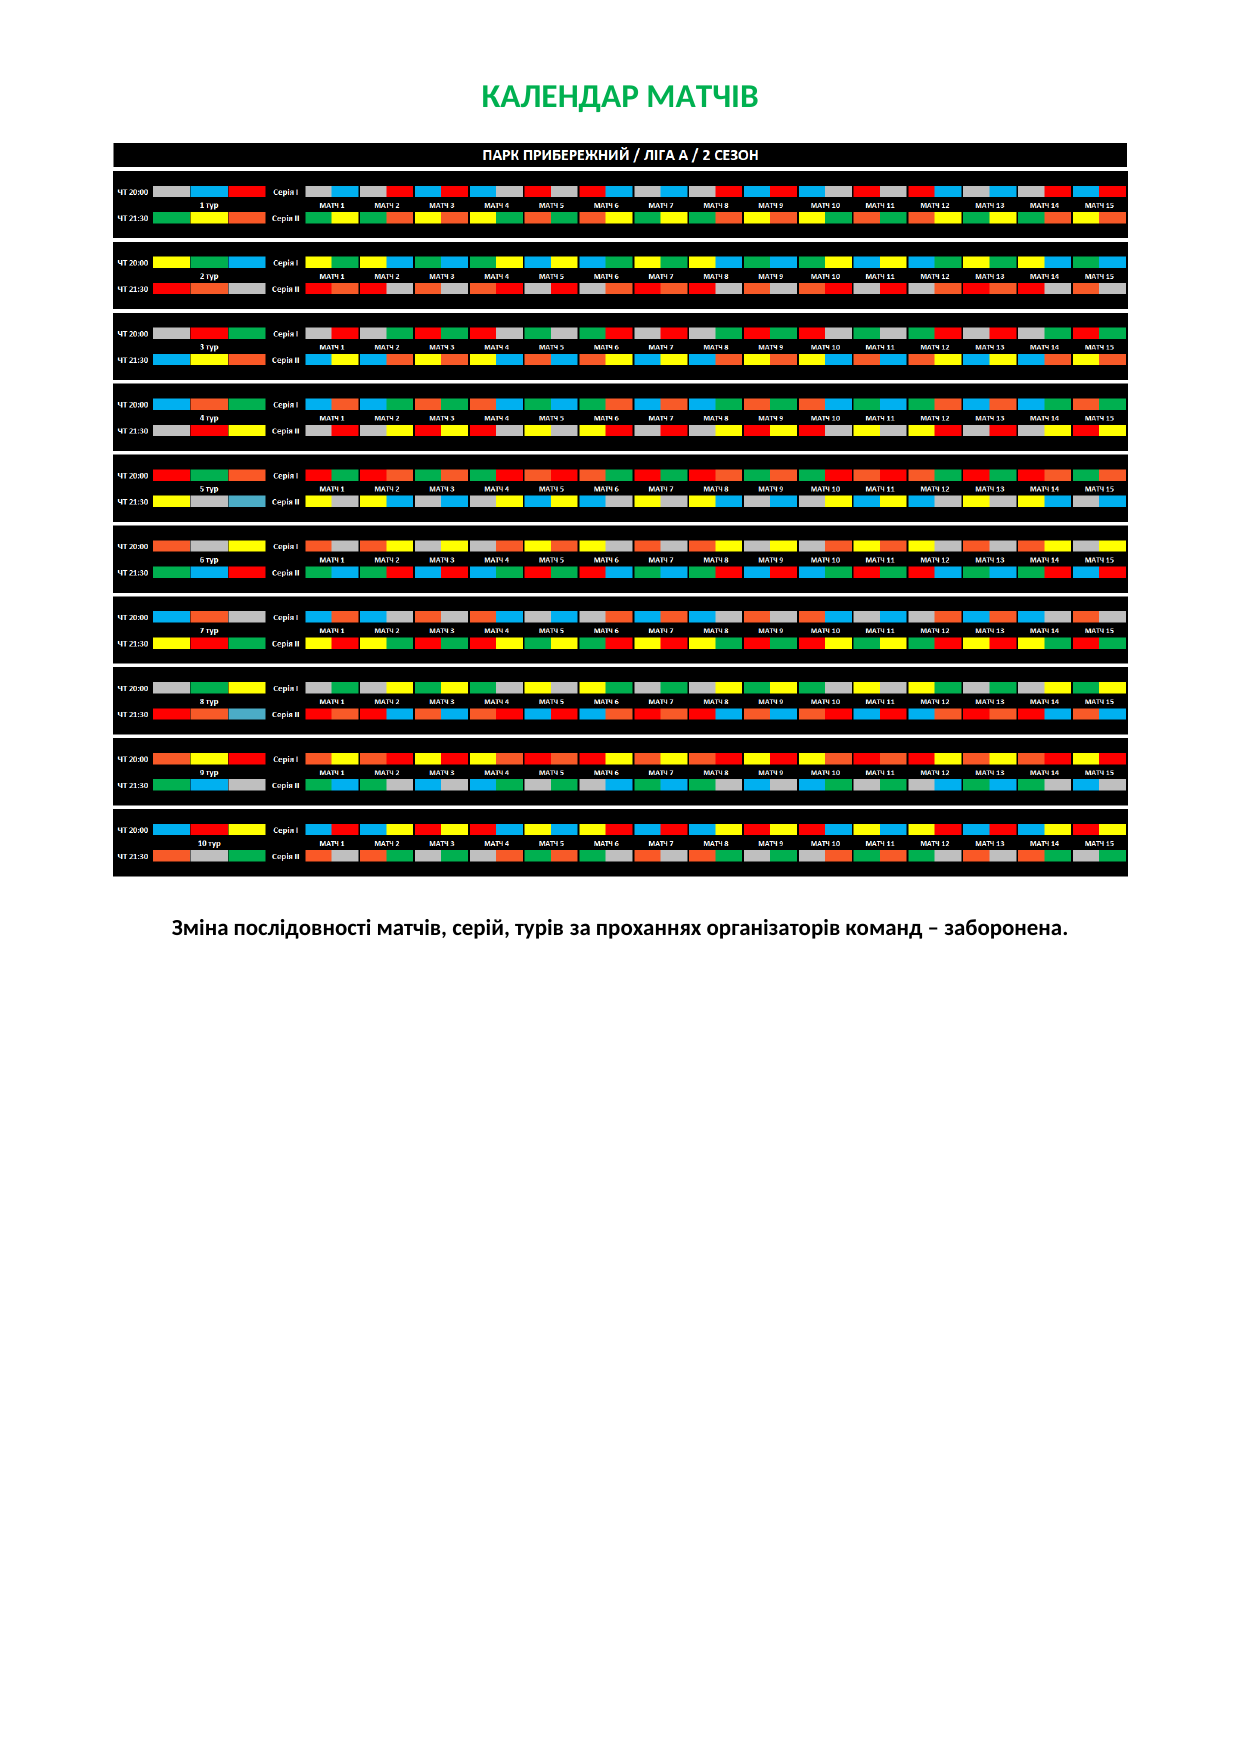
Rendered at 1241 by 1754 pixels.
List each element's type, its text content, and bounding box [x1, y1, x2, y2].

text КАЛЕНДАР МАТЧІВ [75, 75, 1165, 116]
picture [75, 142, 1165, 888]
text Зміна послідовності матчів, серій, турів за проханнях організаторів команд – заборонена. [75, 913, 1165, 941]
